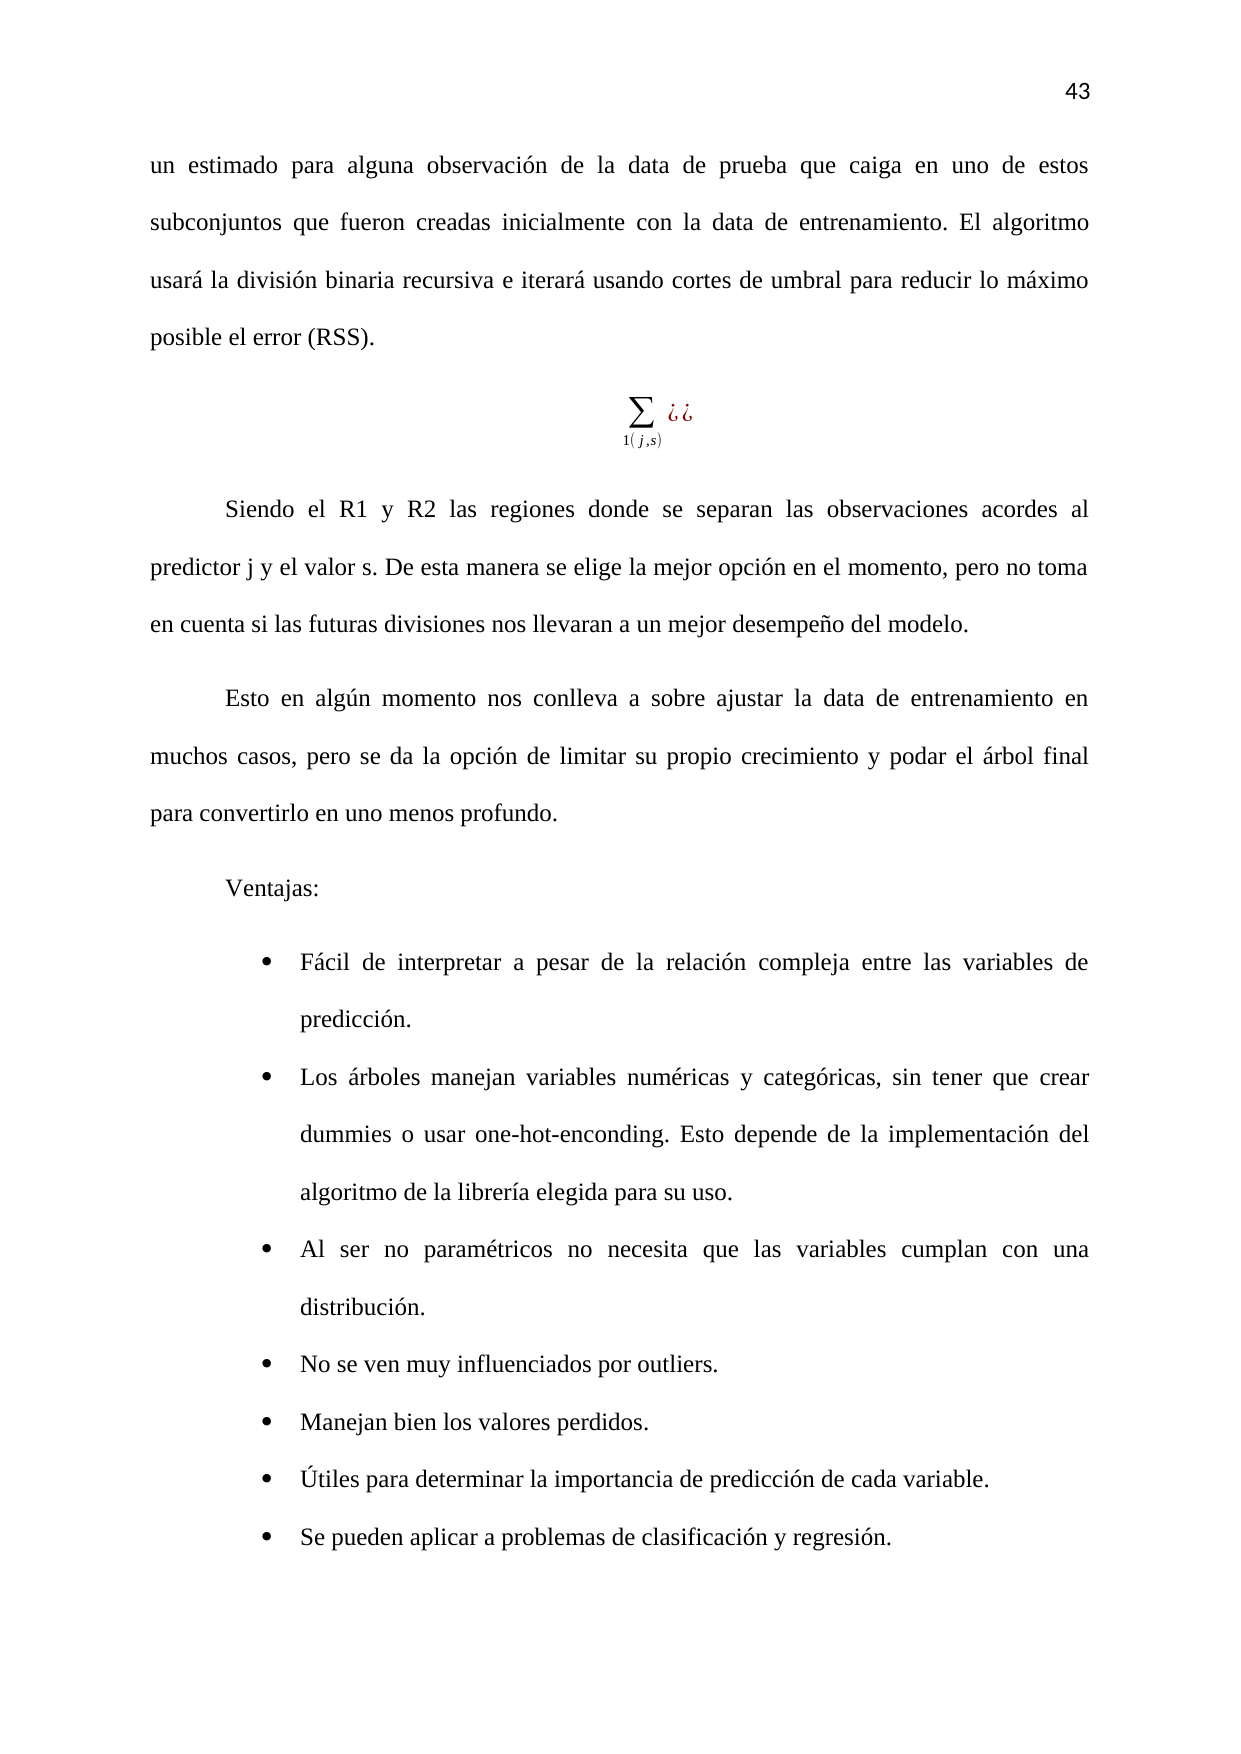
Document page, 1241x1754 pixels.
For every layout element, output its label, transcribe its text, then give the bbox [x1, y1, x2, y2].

text Siendo el R1 y R2 las regiones donde se separan las observaciones acordes al predictor j y el valor s. De esta manera se elige la mejor opción en el momento, pero no toma en cuenta si las futuras divisiones nos llevaran a un mejor desempeño del modelo. [150, 494, 1090, 638]
list Manejan bien los valores perdidos. [262, 1407, 1090, 1436]
list Útiles para determinar la importancia de predicción de cada variable. [262, 1464, 1090, 1493]
list Se pueden aplicar a problemas de clasificación y regresión. [262, 1522, 1090, 1551]
text Ventajas: [150, 873, 1090, 901]
list Al ser no paramétricos no necesita que las variables cumplan con una distribución. [262, 1234, 1090, 1321]
text Esto en algún momento nos conlleva a sobre ajustar la data de entrenamiento en muchos casos, pero se da la opción de limitar su propio crecimiento y podar el árbol final para convertirlo en uno menos profundo. [150, 683, 1090, 827]
list No se ven muy influenciados por outliers. [262, 1349, 1090, 1378]
list Los árboles manejan variables numéricas y categóricas, sin tener que crear dummies o usar one-hot-enconding. Esto depende de la implementación del algoritmo de la librería elegida para su uso. [262, 1062, 1090, 1206]
list Fácil de interpretar a pesar de la relación compleja entre las variables de predicción. [262, 947, 1090, 1033]
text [150, 150, 1090, 351]
